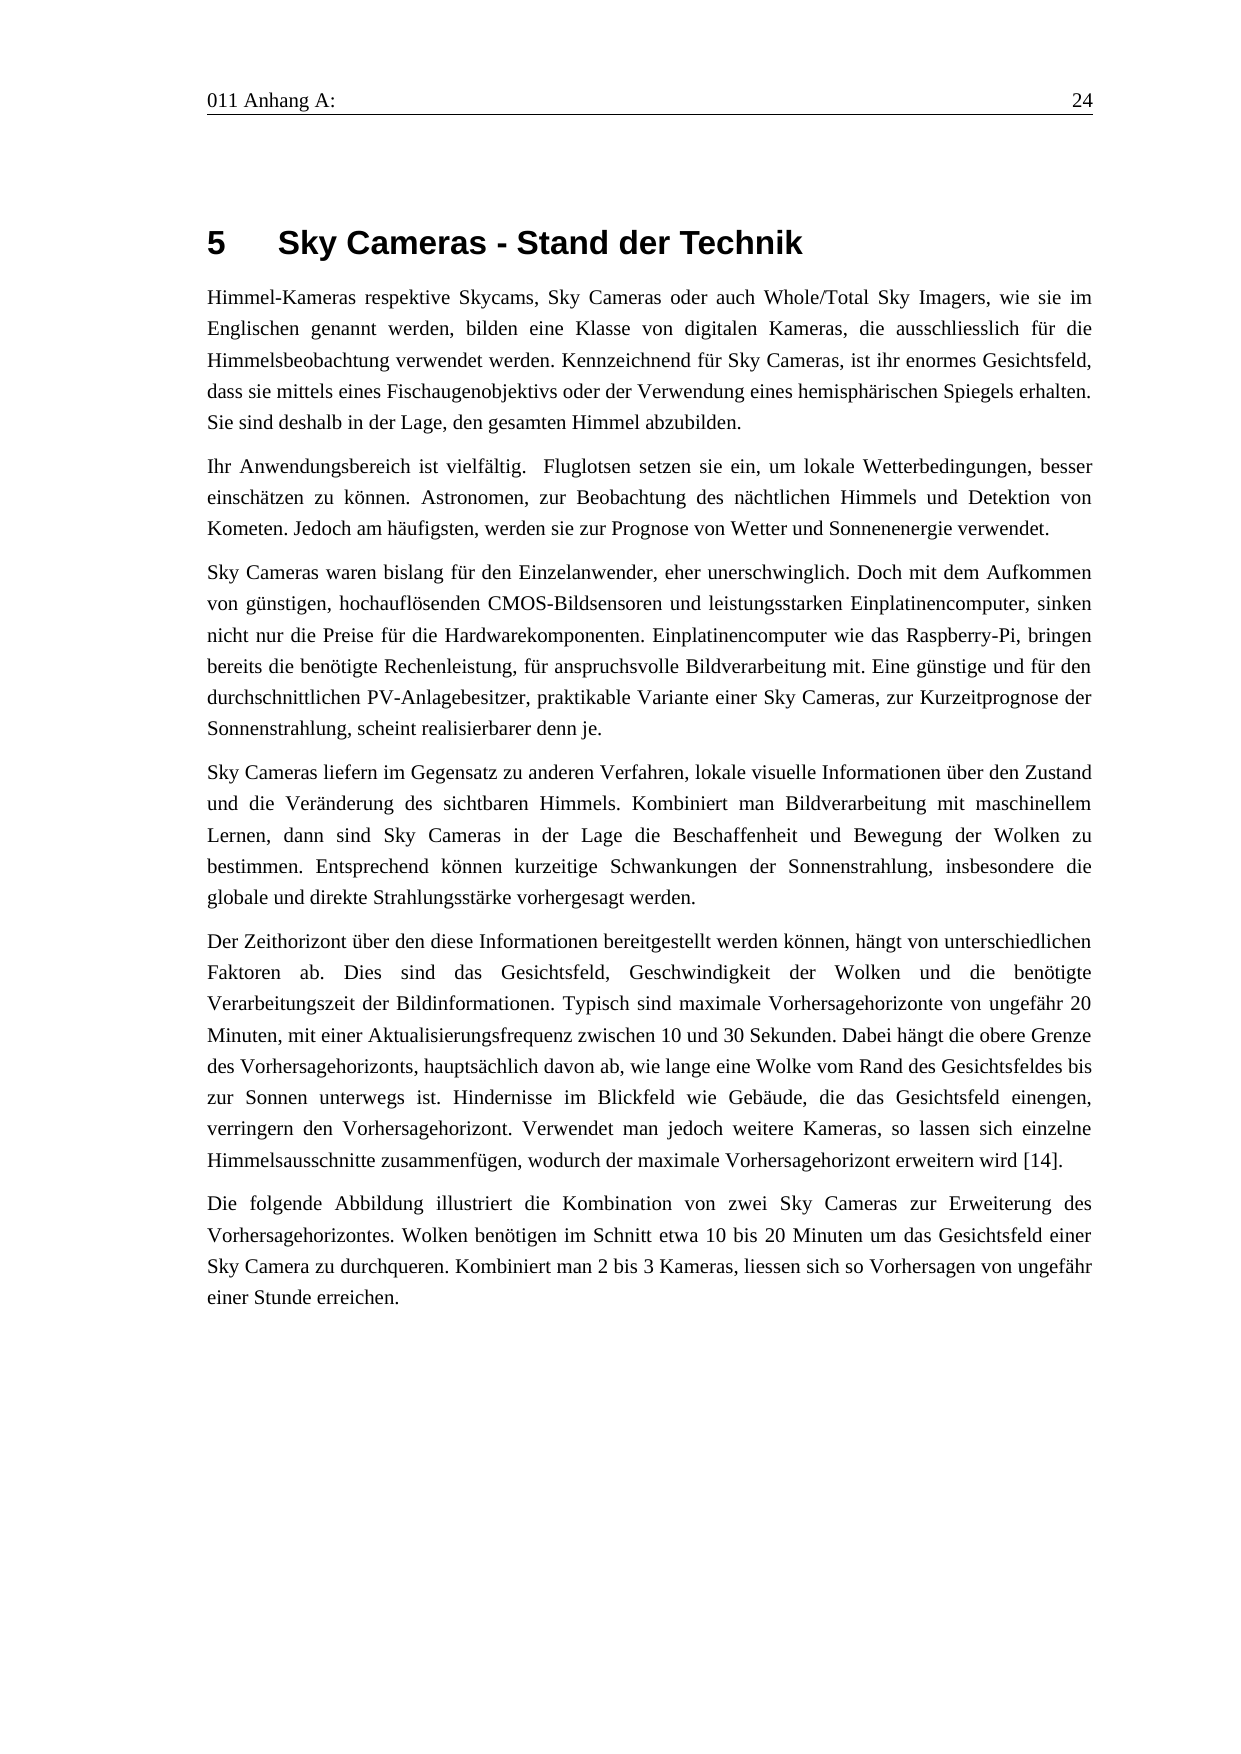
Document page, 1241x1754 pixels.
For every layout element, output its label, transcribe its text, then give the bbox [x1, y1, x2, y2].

text Sky Cameras liefern im Gegensatz zu anderen Verfahren, lokale visuelle Informationen über den Zustand und die Veränderung des sichtbaren Himmels. Kombiniert man Bildverarbeitung mit maschinellem Lernen, dann sind Sky Cameras in der Lage die Beschaffenheit und Bewegung der Wolken zu bestimmen. Entsprechend können kurzeitige Schwankungen der Sonnenstrahlung, insbesondere die globale und direkte Strahlungsstärke vorhergesagt werden. [207, 760, 1093, 909]
text Der Zeithorizont über den diese Informationen bereitgestellt werden können, hängt von unterschiedlichen Faktoren ab. Dies sind das Gesichtsfeld, Geschwindigkeit der Wolken und die benötigte Verarbeitungszeit der Bildinformationen. Typisch sind maximale Vorhersagehorizonte von ungefähr 20 Minuten, mit einer Aktualisierungsfrequenz zwischen 10 und 30 Sekunden. Dabei hängt die obere Grenze des Vorhersagehorizonts, hauptsächlich davon ab, wie lange eine Wolke vom Rand des Gesichtsfeldes bis zur Sonnen unterwegs ist. Hindernisse im Blickfeld wie Gebäude, die das Gesichtsfeld einengen, verringern den Vorhersagehorizont. Verwendet man jedoch weitere Kameras, so lassen sich einzelne Himmelsausschnitte zusammenfügen, wodurch der maximale Vorhersagehorizont erweitern wird [14]. [207, 929, 1093, 1172]
text Himmel-Kameras respektive Skycams, Sky Cameras oder auch Whole/Total Sky Imagers, wie sie im Englischen genannt werden, bilden eine Klasse von digitalen Kameras, die ausschliesslich für die Himmelsbeobachtung verwendet werden. Kennzeichnend für Sky Cameras, ist ihr enormes Gesichtsfeld, dass sie mittels eines Fischaugenobjektivs oder der Verwendung eines hemisphärischen Spiegels erhalten. Sie sind deshalb in der Lage, den gesamten Himmel abzubilden. [207, 285, 1093, 434]
text Die folgende Abbildung illustriert die Kombination von zwei Sky Cameras zur Erweiterung des Vorhersagehorizontes. Wolken benötigen im Schnitt etwa 10 bis 20 Minuten um das Gesichtsfeld einer Sky Camera zu durchqueren. Kombiniert man 2 bis 3 Kameras, liessen sich so Vorhersagen von ungefähr einer Stunde erreichen. [207, 1191, 1093, 1309]
text Ihr Anwendungsbereich ist vielfältig. Fluglotsen setzen sie ein, um lokale Wetterbedingungen, besser einschätzen zu können. Astronomen, zur Beobachtung des nächtlichen Himmels und Detektion von Kometen. Jedoch am häufigsten, werden sie zur Prognose von Wetter und Sonnenenergie verwendet. [207, 454, 1093, 540]
text Sky Cameras waren bislang für den Einzelanwender, eher unerschwinglich. Doch mit dem Aufkommen von günstigen, hochauflösenden CMOS-Bildsensoren und leistungsstarken Einplatinencomputer, sinken nicht nur die Preise für die Hardwarekomponenten. Einplatinencomputer wie das Raspberry-Pi, bringen bereits die benötigte Rechenleistung, für anspruchsvolle Bildverarbeitung mit. Eine günstige und für den durchschnittlichen PV-Anlagebesitzer, praktikable Variante einer Sky Cameras, zur Kurzeitprognose der Sonnenstrahlung, scheint realisierbarer denn je. [207, 560, 1093, 740]
subtitle Sky Cameras - Stand der Technik [207, 223, 1093, 261]
